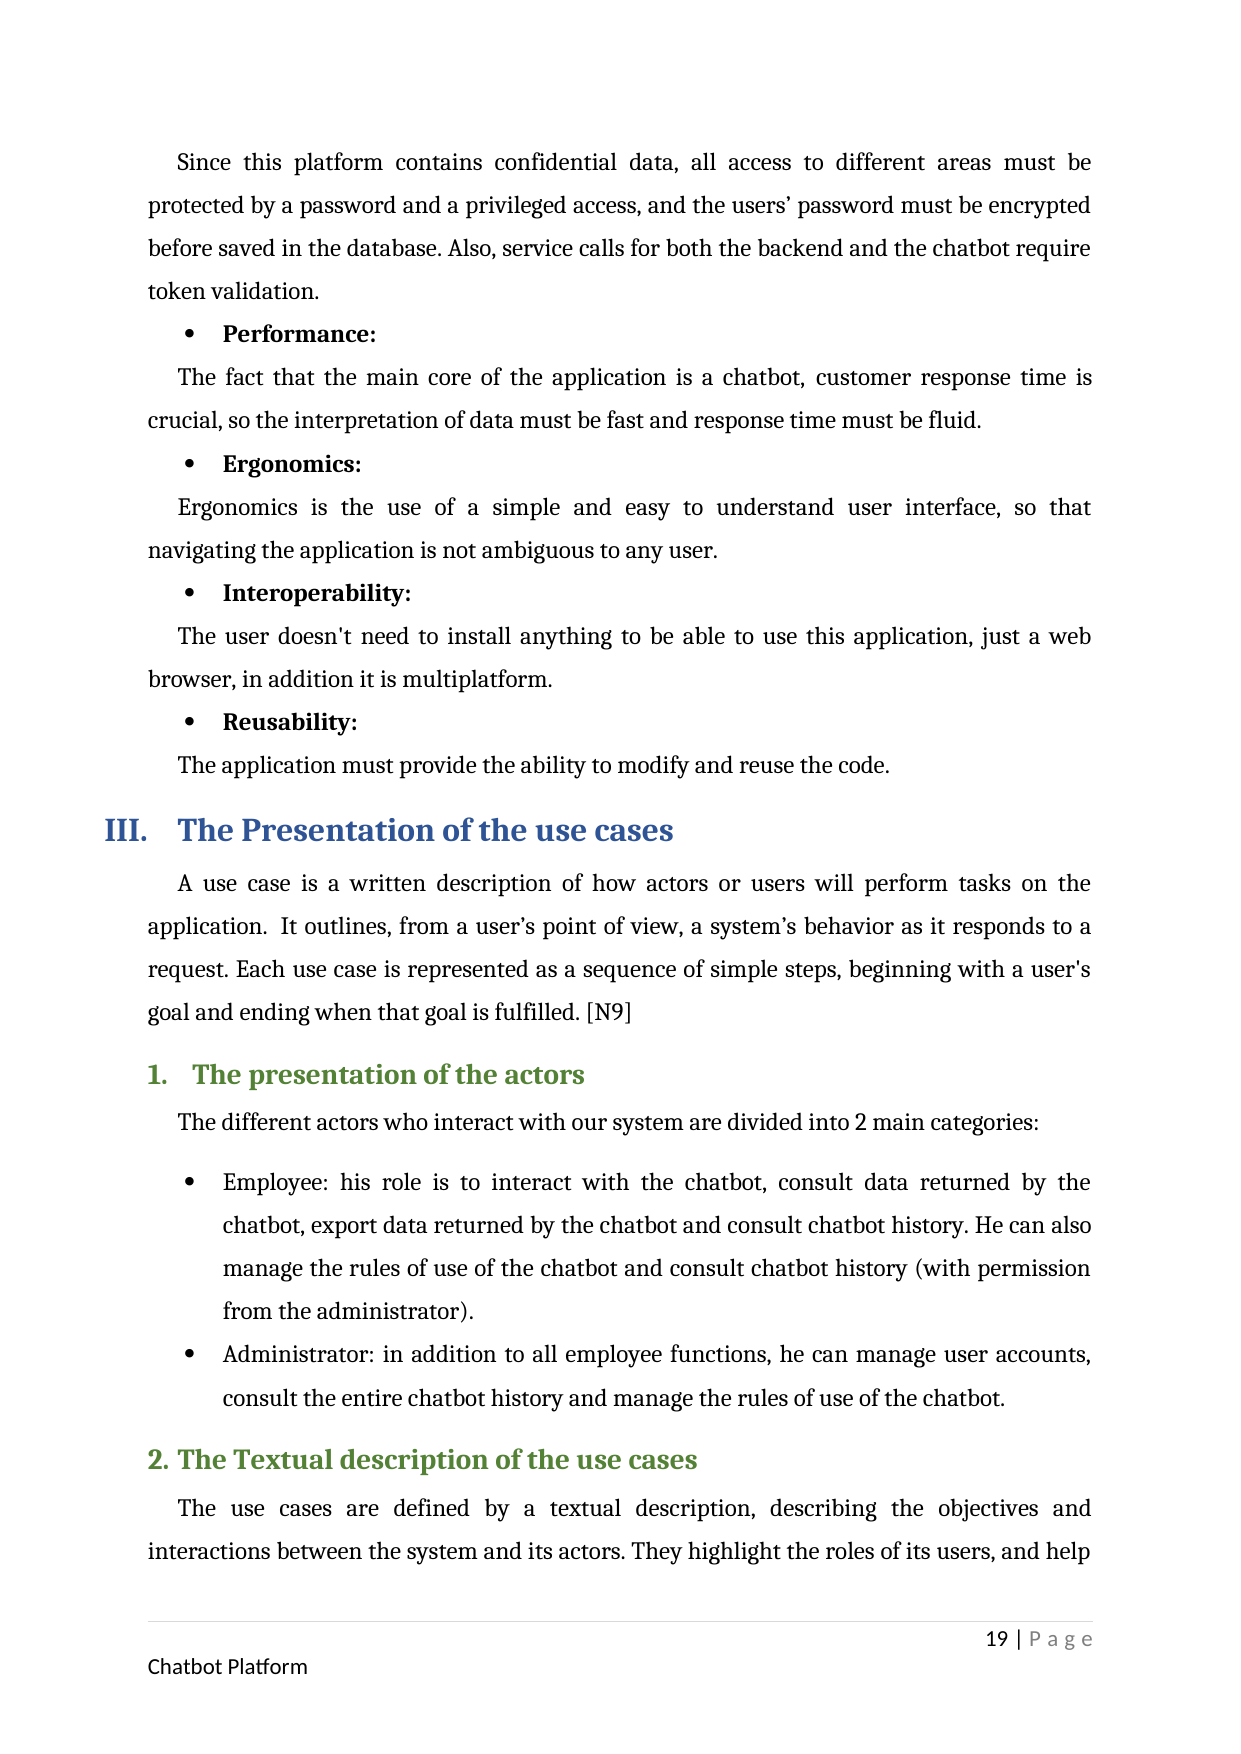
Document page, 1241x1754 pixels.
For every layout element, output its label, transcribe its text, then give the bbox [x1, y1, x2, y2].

list Interoperability: [185, 579, 1093, 608]
list Administrator: in addition to all employee functions, he can manage user accounts, consult the entire chatbot history and manage the rules of use of the chatbot. [185, 1340, 1093, 1412]
list The fact that the main core of the application is a chatbot, customer response time is crucial, so the interpretation of data must be fast and response time must be fluid. [148, 363, 1093, 435]
list The application must provide the ability to modify and reuse the code. [148, 751, 1093, 780]
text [148, 1494, 1093, 1566]
text The different actors who interact with our system are divided into 2 main categories: [148, 1108, 1093, 1137]
subtitle The presentation of the actors [148, 1058, 1093, 1091]
subtitle The Presentation of the use cases [148, 811, 1093, 849]
text A use case is a written description of how actors or users will perform tasks on the application. It outlines, from a user’s point of view, a system’s behavior as it responds to a request. Each use case is represented as a sequence of simple steps, beginning with a user's goal and ending when that goal is fulfilled. [N9] [148, 869, 1093, 1027]
list Performance: [185, 320, 1093, 349]
list Since this platform contains confidential data, all access to different areas must be protected by a password and a privileged access, and the users’ password must be encrypted before saved in the database. Also, service calls for both the backend and the chatbot require token validation. [148, 148, 1093, 306]
list Reusability: [185, 708, 1093, 737]
list The user doesn't need to install anything to be able to use this application, just a web browser, in addition it is multiplatform. [148, 622, 1093, 694]
subtitle The Textual description of the use cases [148, 1443, 1093, 1477]
list Ergonomics: [185, 449, 1093, 478]
list Ergonomics is the use of a simple and easy to understand user interface, so that navigating the application is not ambiguous to any user. [148, 493, 1093, 564]
list Employee: his role is to interact with the chatbot, consult data returned by the chatbot, export data returned by the chatbot and consult chatbot history. He can also manage the rules of use of the chatbot and consult chatbot history (with permission from the administrator). [185, 1168, 1093, 1326]
